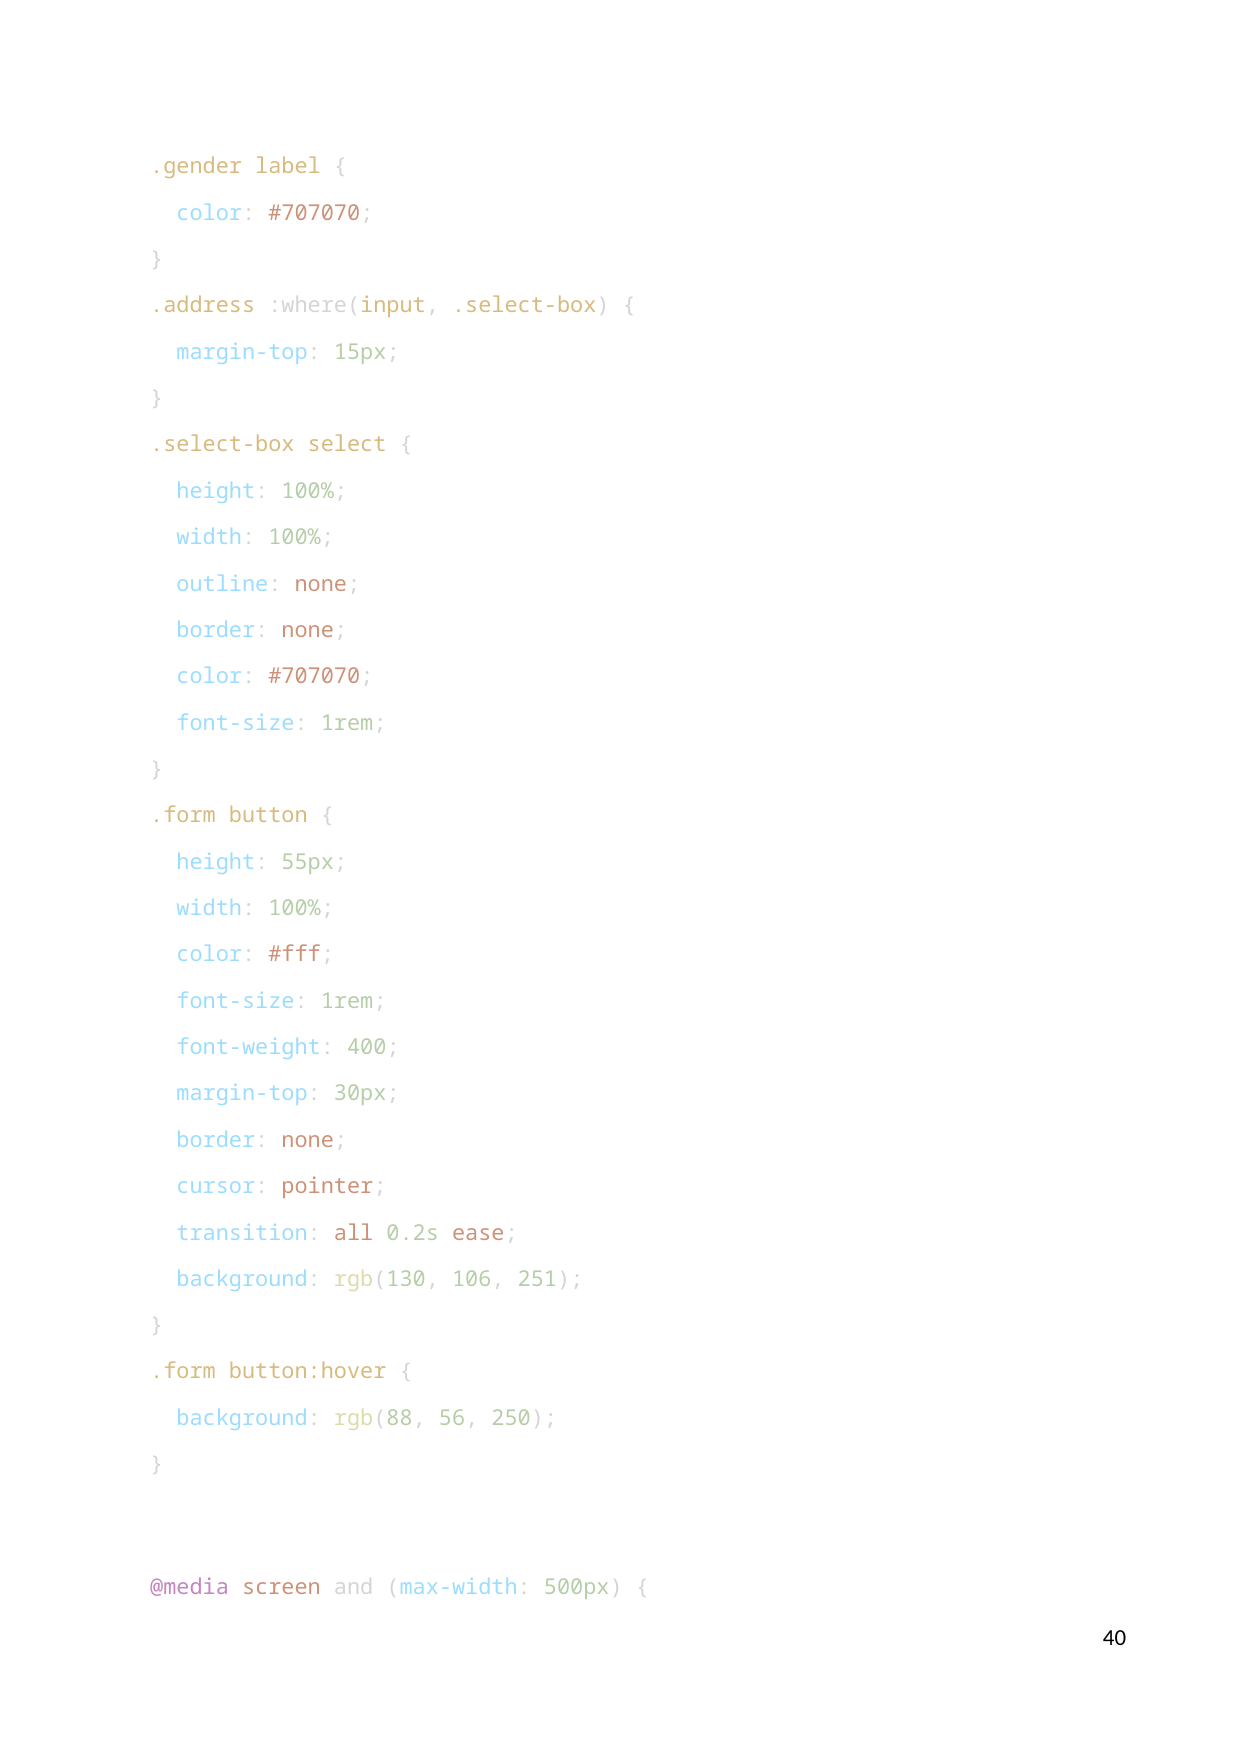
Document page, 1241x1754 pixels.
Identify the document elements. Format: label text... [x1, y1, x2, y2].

text cursor: pointer; [150, 1170, 1090, 1199]
text .form button { [150, 799, 1090, 829]
text font-weight: 400; [150, 1031, 1090, 1060]
text height: 100%; [150, 474, 1090, 504]
text outline: none; [150, 567, 1090, 597]
text .select-box select { [150, 428, 1090, 458]
text background: rgb(88, 56, 250); [150, 1402, 1090, 1431]
text } [150, 243, 1090, 272]
text width: 100%; [150, 892, 1090, 921]
text color: #707070; [150, 196, 1090, 226]
text background: rgb(130, 106, 251); [150, 1262, 1090, 1292]
text } [150, 753, 1090, 782]
text } [150, 382, 1090, 411]
text } [150, 1448, 1090, 1478]
text width: 100%; [150, 521, 1090, 551]
text margin-top: 30px; [150, 1077, 1090, 1107]
text border: none; [150, 613, 1090, 643]
text transition: all 0.2s ease; [150, 1216, 1090, 1246]
text .address :where(input, .select-box) { [150, 289, 1090, 319]
text margin-top: 15px; [150, 335, 1090, 365]
text .gender label { [150, 150, 1090, 180]
text border: none; [150, 1123, 1090, 1153]
text .form button:hover { [150, 1355, 1090, 1385]
text } [150, 1309, 1090, 1338]
text color: #707070; [150, 660, 1090, 689]
text color: #fff; [150, 938, 1090, 968]
text font-size: 1rem; [150, 706, 1090, 736]
text height: 55px; [150, 845, 1090, 875]
text @media screen and (max-width: 500px) { [150, 1570, 1090, 1600]
text font-size: 1rem; [150, 984, 1090, 1014]
